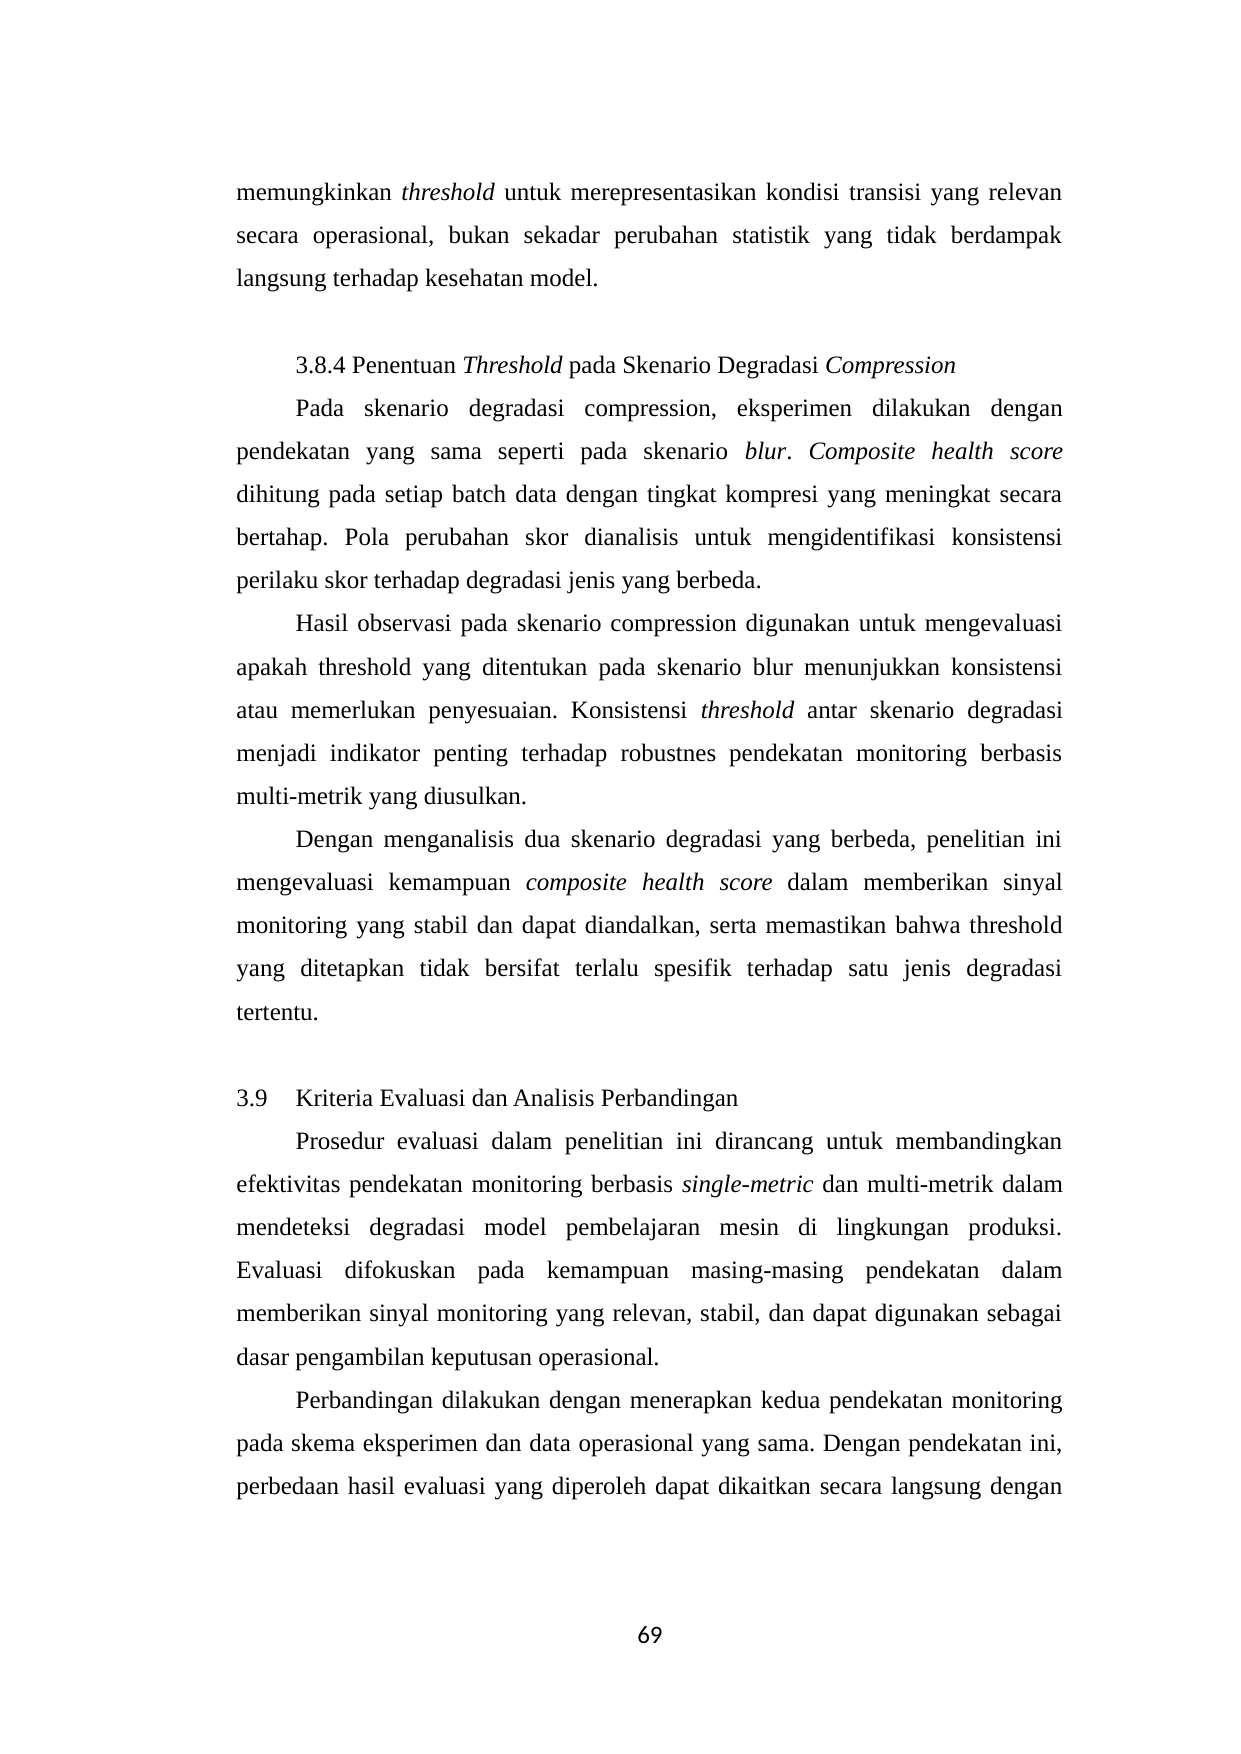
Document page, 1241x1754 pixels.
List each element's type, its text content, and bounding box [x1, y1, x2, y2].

text Prosedur evaluasi dalam penelitian ini dirancang untuk membandingkan efektivitas pendekatan monitoring berbasis single-metric dan multi-metrik dalam mendeteksi degradasi model pembelajaran mesin di lingkungan produksi. Evaluasi difokuskan pada kemampuan masing-masing pendekatan dalam memberikan sinyal monitoring yang relevan, stabil, dan dapat digunakan sebagai dasar pengambilan keputusan operasional. [236, 1126, 1063, 1370]
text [236, 177, 1063, 292]
text Hasil observasi pada skenario compression digunakan untuk mengevaluasi apakah threshold yang ditentukan pada skenario blur menunjukkan konsistensi atau memerlukan penyesuaian. Konsistensi threshold antar skenario degradasi menjadi indikator penting terhadap robustnes pendekatan monitoring berbasis multi-metrik yang diusulkan. [236, 608, 1063, 810]
subtitle 3.9 Kriteria Evaluasi dan Analisis Perbandingan [236, 1083, 1063, 1112]
text 3.8.4 Penentuan Threshold pada Skenario Degradasi Compression [236, 350, 1063, 378]
text Dengan menganalisis dua skenario degradasi yang berbeda, penelitian ini mengevaluasi kemampuan composite health score dalam memberikan sinyal monitoring yang stabil dan dapat diandalkan, serta memastikan bahwa threshold yang ditetapkan tidak bersifat terlalu spesifik terhadap satu jenis degradasi tertentu. [236, 824, 1063, 1025]
text Pada skenario degradasi compression, eksperimen dilakukan dengan pendekatan yang sama seperti pada skenario blur. Composite health score dihitung pada setiap batch data dengan tingkat kompresi yang meningkat secara bertahap. Pola perubahan skor dianalisis untuk mengidentifikasi konsistensi perilaku skor terhadap degradasi jenis yang berbeda. [236, 393, 1063, 594]
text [236, 1385, 1063, 1500]
